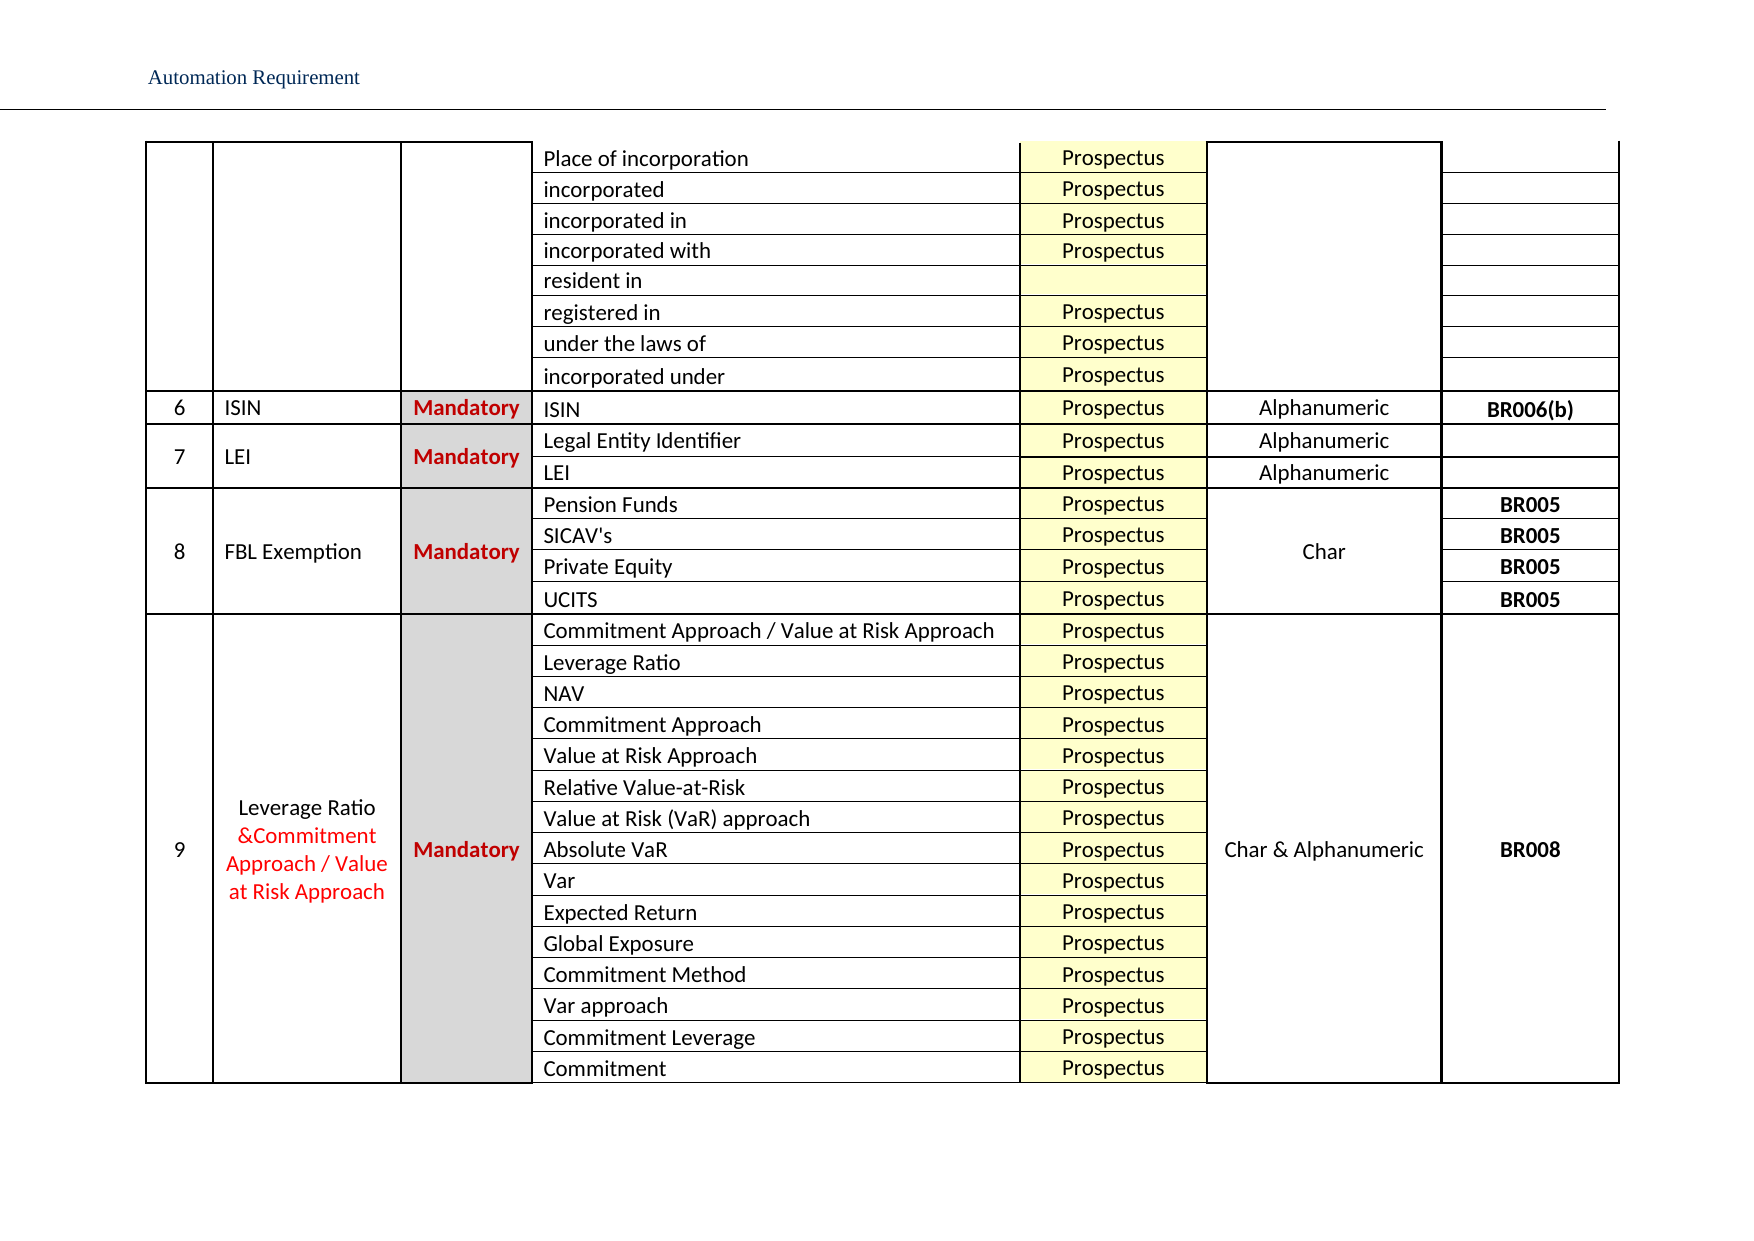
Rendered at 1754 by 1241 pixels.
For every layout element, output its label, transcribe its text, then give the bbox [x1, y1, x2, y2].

table_cell Legal Entity Identifier [533, 425, 1019, 456]
table_cell Prospectus [1021, 833, 1206, 863]
table_cell Commitment Method [533, 958, 1019, 988]
table_cell Prospectus [1021, 927, 1206, 957]
table_cell Value at Risk (VaR) approach [533, 802, 1019, 832]
table_cell BR006(b) [1443, 392, 1618, 423]
table_cell LEI [533, 457, 1019, 487]
table_cell Alphanumeric [1208, 392, 1440, 423]
table_cell Prospectus [1021, 204, 1206, 234]
table_cell [1443, 235, 1618, 264]
table_cell Prospectus [1021, 425, 1206, 456]
table_cell [1021, 266, 1206, 294]
table_cell Prospectus [1020, 141, 1206, 172]
table_cell [1443, 204, 1618, 234]
table_cell LEI [214, 425, 400, 487]
table_cell Prospectus [1021, 519, 1206, 549]
table_cell [1443, 327, 1618, 357]
table_cell Prospectus [1021, 173, 1206, 203]
table_cell 8 [147, 489, 212, 613]
table_cell Prospectus [1021, 708, 1206, 738]
table_cell Private Equity [533, 550, 1019, 581]
table_cell incorporated under [533, 358, 1019, 390]
table_cell Commitment Leverage [533, 1021, 1019, 1051]
table_cell Value at Risk Approach [533, 739, 1019, 769]
table_cell [1443, 173, 1618, 203]
table_cell Commitment Approach / Value at Risk Approach [533, 615, 1019, 644]
table_cell BR005 [1443, 582, 1618, 613]
table_cell ISIN [533, 392, 1019, 423]
table_cell Var [533, 864, 1019, 894]
table_cell Prospectus [1021, 358, 1206, 390]
table_cell BR005 [1443, 489, 1618, 518]
table_cell 6 [147, 392, 212, 423]
table_cell ISIN [214, 392, 400, 423]
table_cell [1443, 141, 1618, 172]
table_cell Mandatory [402, 392, 531, 423]
table_cell incorporated [533, 173, 1019, 203]
table_cell Relative Value-at-Risk [533, 771, 1019, 801]
table_cell Prospectus [1021, 392, 1206, 423]
table_cell SICAV's [533, 519, 1019, 549]
table_cell Mandatory [402, 425, 531, 487]
table_cell Prospectus [1021, 327, 1206, 357]
table_cell Pension Funds [533, 489, 1019, 518]
table_cell Mandatory [402, 615, 531, 1082]
table_cell 7 [147, 425, 212, 487]
table_cell Prospectus [1021, 458, 1206, 487]
table_cell resident in [533, 266, 1019, 294]
table_cell Commitment [533, 1052, 1019, 1082]
table_cell [1443, 458, 1618, 487]
table_cell Expected Return [533, 896, 1019, 926]
table_cell Prospectus [1021, 1052, 1206, 1082]
table_cell Global Exposure [533, 927, 1019, 957]
table_cell [1443, 358, 1618, 390]
table_cell 9 [147, 615, 212, 1082]
table_cell BR005 [1443, 550, 1618, 581]
table_cell Char [1208, 489, 1440, 613]
table_cell Leverage Ratio &Commitment Approach / Value at Risk Approach [214, 615, 400, 1082]
table_cell Prospectus [1021, 958, 1206, 988]
table_cell Alphanumeric [1208, 425, 1440, 456]
table_cell Prospectus [1021, 989, 1206, 1019]
table_cell BR005 [1443, 519, 1618, 549]
table_cell BR008 [1443, 615, 1618, 1082]
table_cell NAV [533, 677, 1019, 707]
table_cell Prospectus [1021, 677, 1206, 707]
table_cell Prospectus [1021, 489, 1206, 518]
table_cell Prospectus [1021, 896, 1206, 926]
table_cell incorporated in [533, 204, 1019, 234]
table_cell Prospectus [1021, 802, 1206, 832]
table_cell Prospectus [1021, 864, 1206, 894]
table_cell Prospectus [1021, 771, 1206, 801]
table_cell Mandatory [402, 489, 531, 613]
table_cell Prospectus [1021, 582, 1206, 613]
table_cell Prospectus [1021, 646, 1206, 676]
table_cell registered in [533, 296, 1019, 326]
table_cell Prospectus [1021, 235, 1206, 264]
table_cell [1443, 266, 1618, 294]
table_cell [1443, 425, 1618, 456]
table_cell Var approach [533, 989, 1019, 1019]
table_cell Prospectus [1021, 550, 1206, 581]
table_cell Leverage Ratio [533, 646, 1019, 676]
table_cell Absolute VaR [533, 833, 1019, 863]
table_cell Prospectus [1021, 296, 1206, 326]
table_cell incorporated with [533, 235, 1019, 264]
table_cell Prospectus [1021, 739, 1206, 769]
table_cell Place of incorporation [533, 141, 1019, 172]
table_cell Alphanumeric [1208, 458, 1440, 487]
table_cell Commitment Approach [533, 708, 1019, 738]
table_cell UCITS [533, 582, 1019, 613]
table_cell under the laws of [533, 327, 1019, 357]
table_cell Prospectus [1021, 615, 1206, 644]
table_cell Prospectus [1021, 1021, 1206, 1051]
table_cell [1443, 296, 1618, 326]
table_cell FBL Exemption [214, 489, 400, 613]
table_cell Char & Alphanumeric [1208, 615, 1440, 1082]
